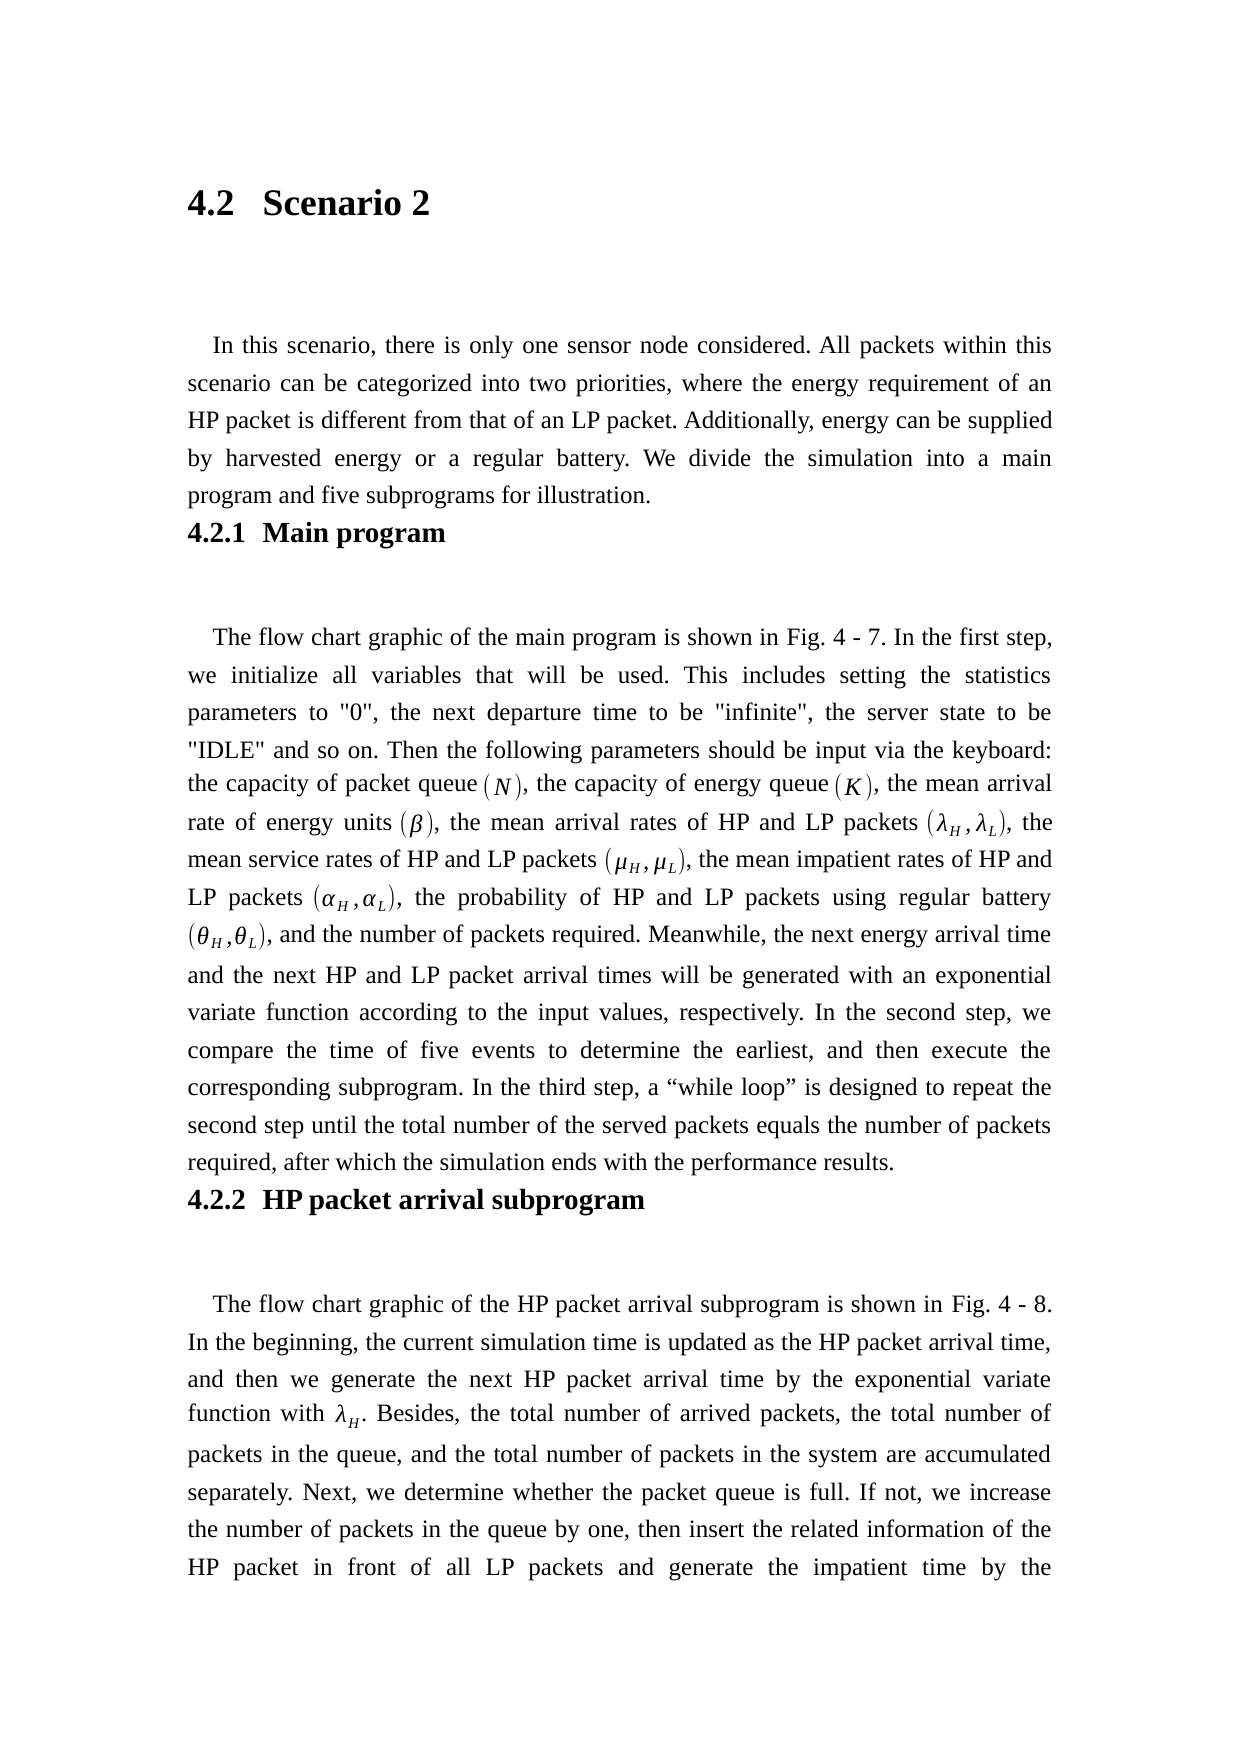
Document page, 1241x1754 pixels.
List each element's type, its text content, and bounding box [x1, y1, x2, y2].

subtitle HP packet arrival subprogram [187, 1180, 1053, 1218]
subtitle Main program [187, 513, 1053, 551]
text The flow chart graphic of the main program is shown in Fig. 4 - 7. In the first step, we initialize all variables that will be used. This includes setting the statistics parameters to "0", the next departure time to be "infinite", the server state to be "IDLE" and so on. Then the following parameters should be input via the keyboard: the capacity of packet queue , the capacity of energy queue , the mean arrival rate of energy units , the mean arrival rates of HP and LP packets , the mean service rates of HP and LP packets , the mean impatient rates of HP and LP packets , the probability of HP and LP packets using regular battery , and the number of packets required. Meanwhile, the next energy arrival time and the next HP and LP packet arrival times will be generated with an exponential variate function according to the input values, respectively. In the second step, we compare the time of five events to determine the earliest, and then execute the corresponding subprogram. In the third step, a “while loop” is designed to repeat the second step until the total number of the served packets equals the number of packets required, after which the simulation ends with the performance results. [187, 618, 1053, 1180]
subtitle Scenario 2 [187, 164, 1053, 239]
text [187, 1527, 1053, 1585]
text In this scenario, there is only one sensor node considered. All packets within this scenario can be categorized into two priorities, where the energy requirement of an HP packet is different from that of an LP packet. Additionally, energy can be supplied by harvested energy or a regular battery. We divide the simulation into a main program and five subprograms for illustration. [187, 326, 1053, 513]
